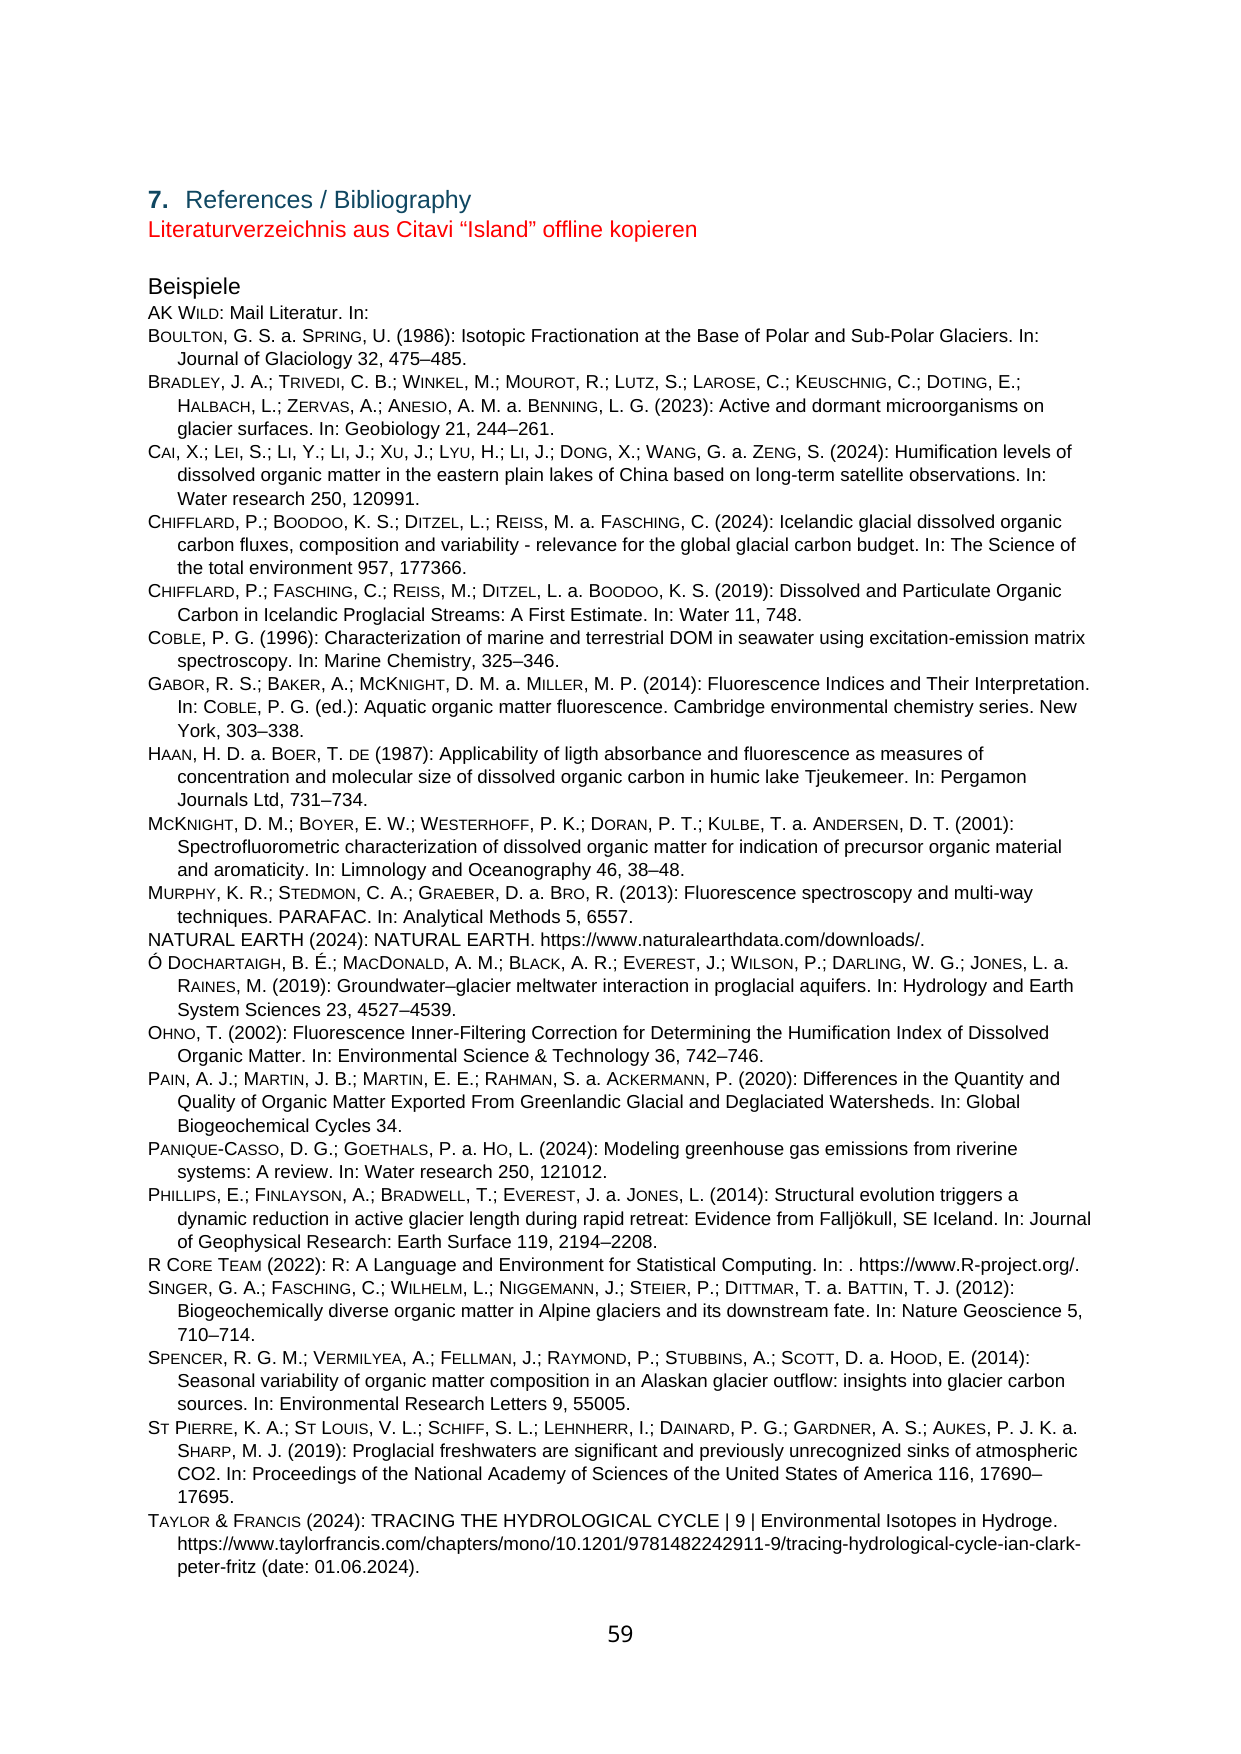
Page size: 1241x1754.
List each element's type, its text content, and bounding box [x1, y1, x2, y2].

text Chifflard, P.; Boodoo, K. S.; Ditzel, L.; Reiss, M. a. Fasching, C. (2024): Icelandic glacial dissolved organic carbon fluxes, composition and variability - relevance for the global glacial carbon budget. In: The Science of the total environment 957, 177366. [148, 511, 1093, 578]
text AK Wild: Mail Literatur. In: [148, 301, 1093, 323]
text Singer, G. A.; Fasching, C.; Wilhelm, L.; Niggemann, J.; Steier, P.; Dittmar, T. a. Battin, T. J. (2012): Biogeochemically diverse organic matter in Alpine glaciers and its downstream fate. In: Nature Geoscience 5, 710–714. [148, 1277, 1093, 1345]
text Bradley, J. A.; Trivedi, C. B.; Winkel, M.; Mourot, R.; Lutz, S.; Larose, C.; Keuschnig, C.; Doting, E.; Halbach, L.; Zervas, A.; Anesio, A. M. a. Benning, L. G. (2023): Active and dormant microorganisms on glacier surfaces. In: Geobiology 21, 244–261. [148, 371, 1093, 439]
text Cai, X.; Lei, S.; Li, Y.; Li, J.; Xu, J.; Lyu, H.; Li, J.; Dong, X.; Wang, G. a. Zeng, S. (2024): Humification levels of dissolved organic matter in the eastern plain lakes of China based on long-term satellite observations. In: Water research 250, 120991. [148, 441, 1093, 509]
text Haan, H. D. a. Boer, T. de (1987): Applicability of ligth absorbance and fluorescence as measures of concentration and molecular size of dissolved organic carbon in humic lake Tjeukemeer. In: Pergamon Journals Ltd, 731–734. [148, 743, 1093, 811]
text St Pierre, K. A.; St Louis, V. L.; Schiff, S. L.; Lehnherr, I.; Dainard, P. G.; Gardner, A. S.; Aukes, P. J. K. a. Sharp, M. J. (2019): Proglacial freshwaters are significant and previously unrecognized sinks of atmospheric CO2. In: Proceedings of the National Academy of Sciences of the United States of America 116, 17690–17695. [148, 1416, 1093, 1508]
text Phillips, E.; Finlayson, A.; Bradwell, T.; Everest, J. a. Jones, L. (2014): Structural evolution triggers a dynamic reduction in active glacier length during rapid retreat: Evidence from Falljökull, SE Iceland. In: Journal of Geophysical Research: Earth Surface 119, 2194–2208. [148, 1184, 1093, 1252]
text Pain, A. J.; Martin, J. B.; Martin, E. E.; Rahman, S. a. Ackermann, P. (2020): Differences in the Quantity and Quality of Organic Matter Exported From Greenlandic Glacial and Deglaciated Watersheds. In: Global Biogeochemical Cycles 34. [148, 1068, 1093, 1136]
text Literaturverzeichnis aus Citavi “Island” offline kopieren [148, 216, 1093, 242]
text NATURAL EARTH (2024): NATURAL EARTH. https://www.naturalearthdata.com/downloads/. [148, 929, 1093, 950]
text Murphy, K. R.; Stedmon, C. A.; Graeber, D. a. Bro, R. (2013): Fluorescence spectroscopy and multi-way techniques. PARAFAC. In: Analytical Methods 5, 6557. [148, 882, 1093, 927]
text Ó Dochartaigh, B. É.; MacDonald, A. M.; Black, A. R.; Everest, J.; Wilson, P.; Darling, W. G.; Jones, L. a. Raines, M. (2019): Groundwater–glacier meltwater interaction in proglacial aquifers. In: Hydrology and Earth System Sciences 23, 4527–4539. [148, 952, 1093, 1020]
text McKnight, D. M.; Boyer, E. W.; Westerhoff, P. K.; Doran, P. T.; Kulbe, T. a. Andersen, D. T. (2001): Spectrofluorometric characterization of dissolved organic matter for indication of precursor organic material and aromaticity. In: Limnology and Oceanography 46, 38–48. [148, 812, 1093, 881]
text Chifflard, P.; Fasching, C.; Reiss, M.; Ditzel, L. a. Boodoo, K. S. (2019): Dissolved and Particulate Organic Carbon in Icelandic Proglacial Streams: A First Estimate. In: Water 11, 748. [148, 580, 1093, 625]
text Ohno, T. (2002): Fluorescence Inner-Filtering Correction for Determining the Humification Index of Dissolved Organic Matter. In: Environmental Science & Technology 36, 742–746. [148, 1022, 1093, 1066]
text Coble, P. G. (1996): Characterization of marine and terrestrial DOM in seawater using excitation-emission matrix spectroscopy. In: Marine Chemistry, 325–346. [148, 627, 1093, 671]
text Boulton, G. S. a. Spring, U. (1986): Isotopic Fractionation at the Base of Polar and Sub-Polar Glaciers. In: Journal of Glaciology 32, 475–485. [148, 325, 1093, 369]
text Taylor & Francis (2024): TRACING THE HYDROLOGICAL CYCLE | 9 | Environmental Isotopes in Hydroge. https://www.taylorfrancis.com/chapters/mono/10.1201/9781482242911-9/tracing-hydrological-cycle-ian-clark-peter-fritz (date: 01.06.2024). [148, 1509, 1093, 1577]
subtitle References / Bibliography [148, 185, 1093, 214]
text R Core Team (2022): R: A Language and Environment for Statistical Computing. In: . https://www.R-project.org/. [148, 1254, 1093, 1275]
text Panique-Casso, D. G.; Goethals, P. a. Ho, L. (2024): Modeling greenhouse gas emissions from riverine systems: A review. In: Water research 250, 121012. [148, 1138, 1093, 1182]
text Spencer, R. G. M.; Vermilyea, A.; Fellman, J.; Raymond, P.; Stubbins, A.; Scott, D. a. Hood, E. (2014): Seasonal variability of organic matter composition in an Alaskan glacier outflow: insights into glacier carbon sources. In: Environmental Research Letters 9, 55005. [148, 1347, 1093, 1415]
text Beispiele [148, 273, 1093, 299]
text Gabor, R. S.; Baker, A.; McKnight, D. M. a. Miller, M. P. (2014): Fluorescence Indices and Their Interpretation. In: Coble, P. G. (ed.): Aquatic organic matter fluorescence. Cambridge environmental chemistry series. New York, 303–338. [148, 673, 1093, 741]
